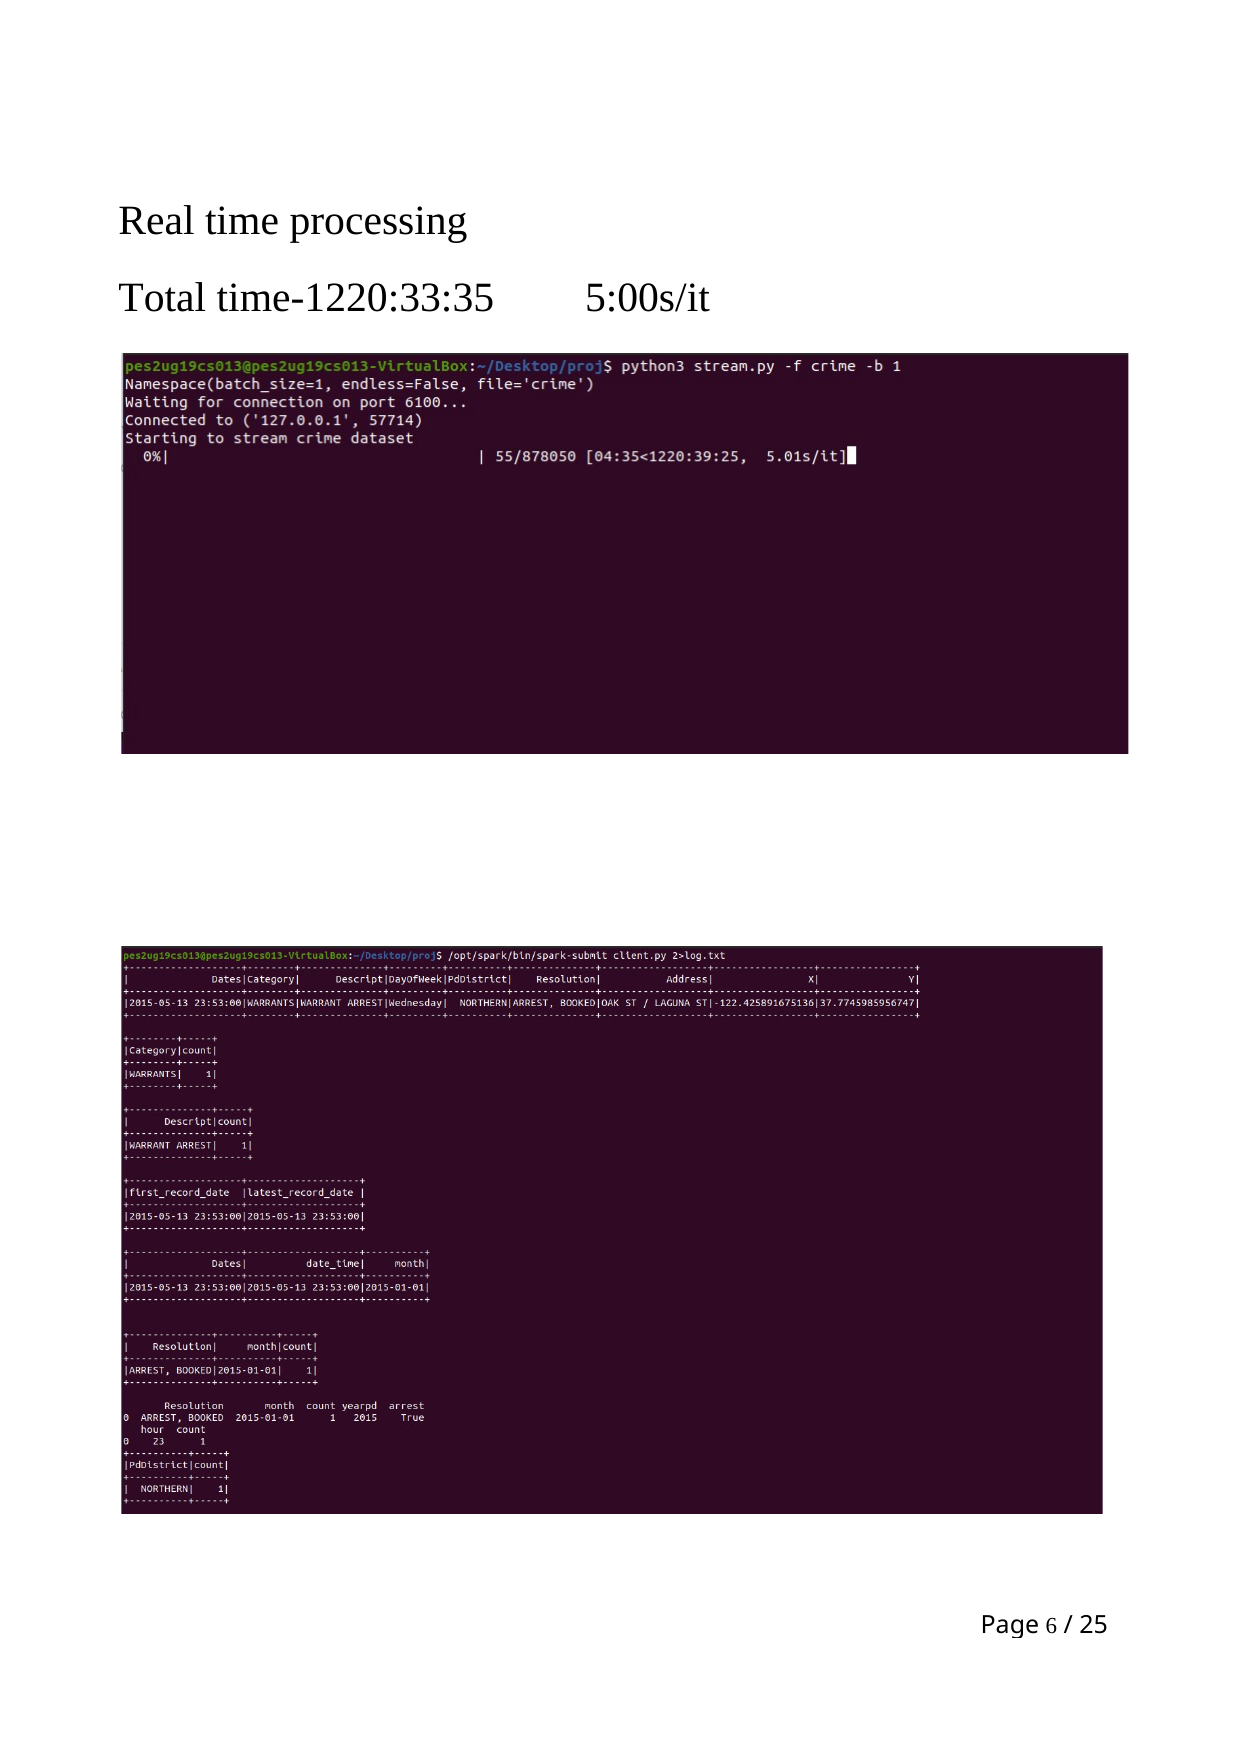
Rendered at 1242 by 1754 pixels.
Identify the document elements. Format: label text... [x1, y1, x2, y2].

picture [121, 946, 1103, 1514]
picture [121, 353, 1129, 754]
text Real time processing [118, 195, 1194, 243]
text Total time-1220:33:35 5:00s/it [118, 273, 1194, 321]
